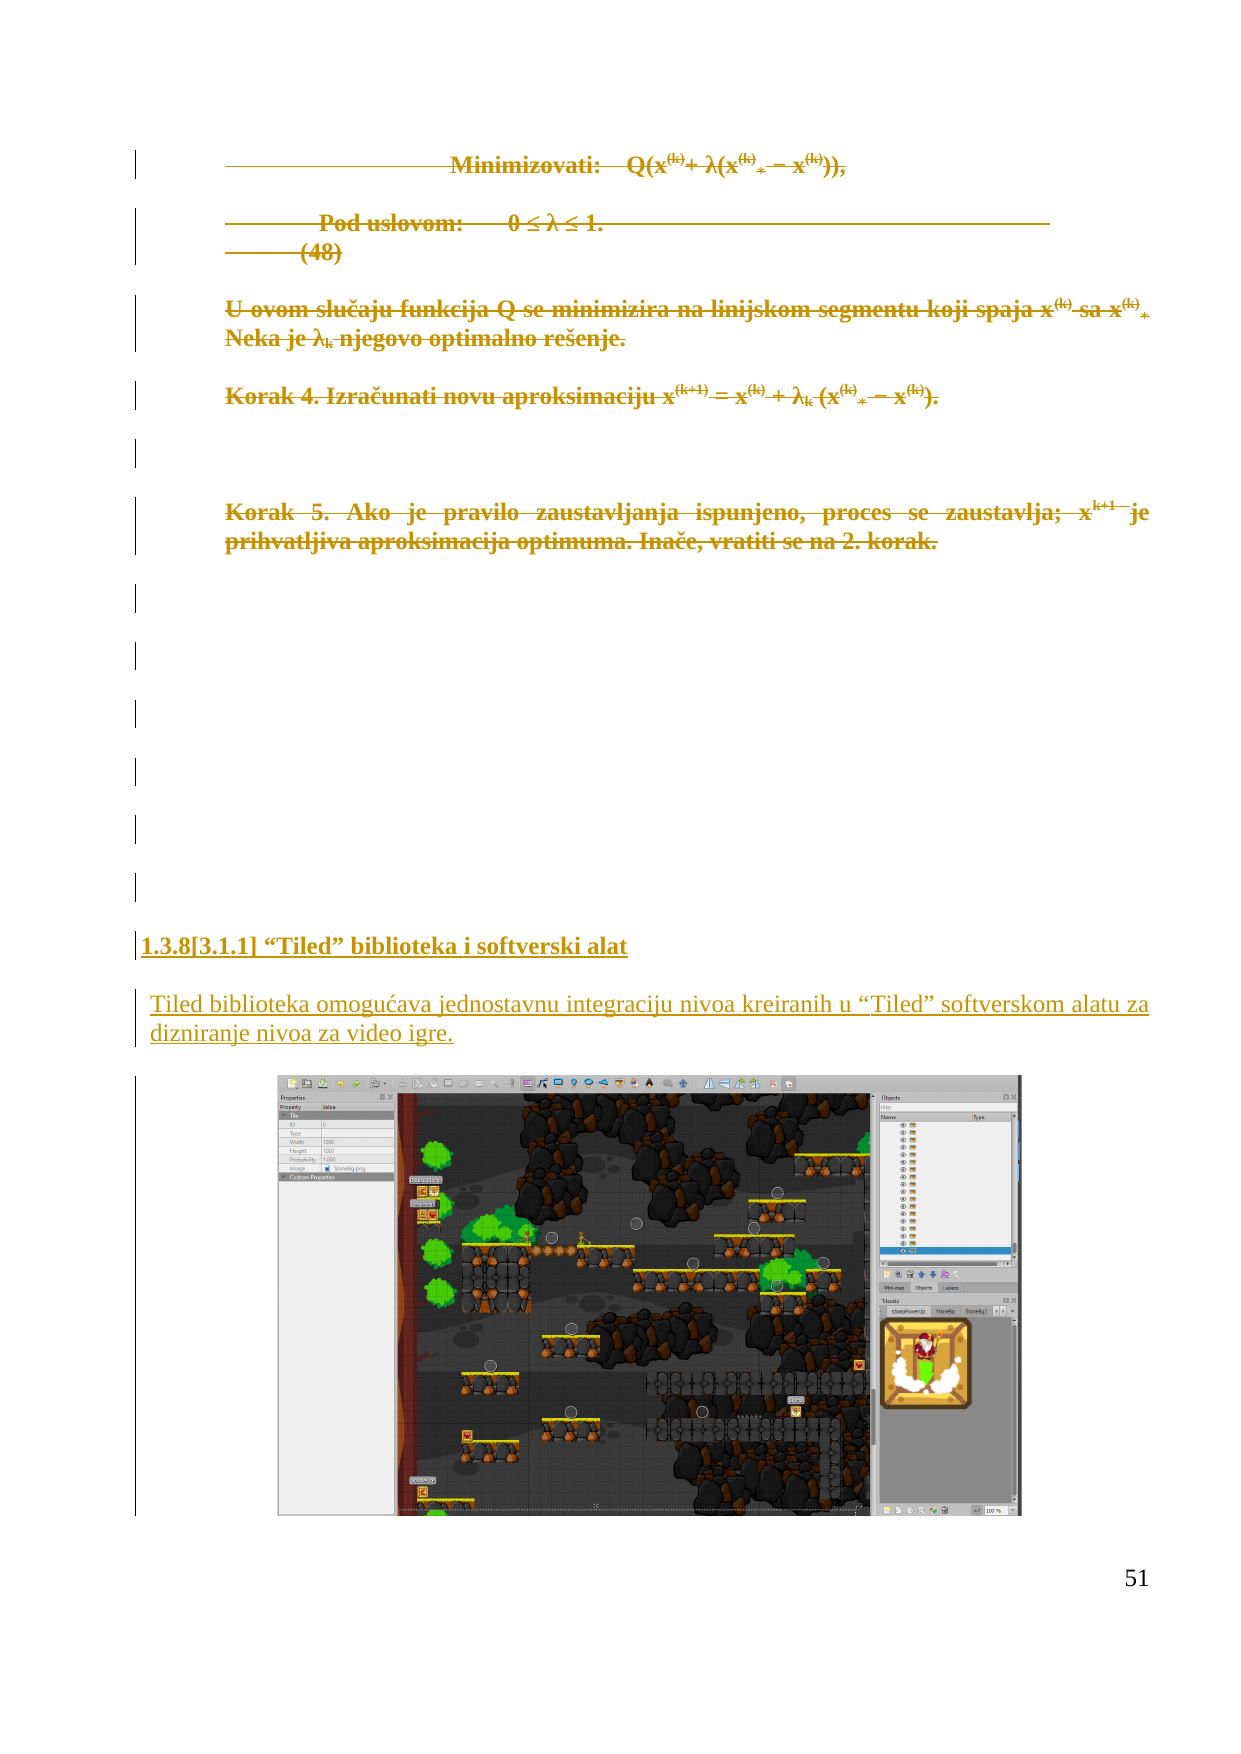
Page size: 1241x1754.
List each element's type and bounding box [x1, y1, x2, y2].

picture [277, 1075, 1022, 1516]
